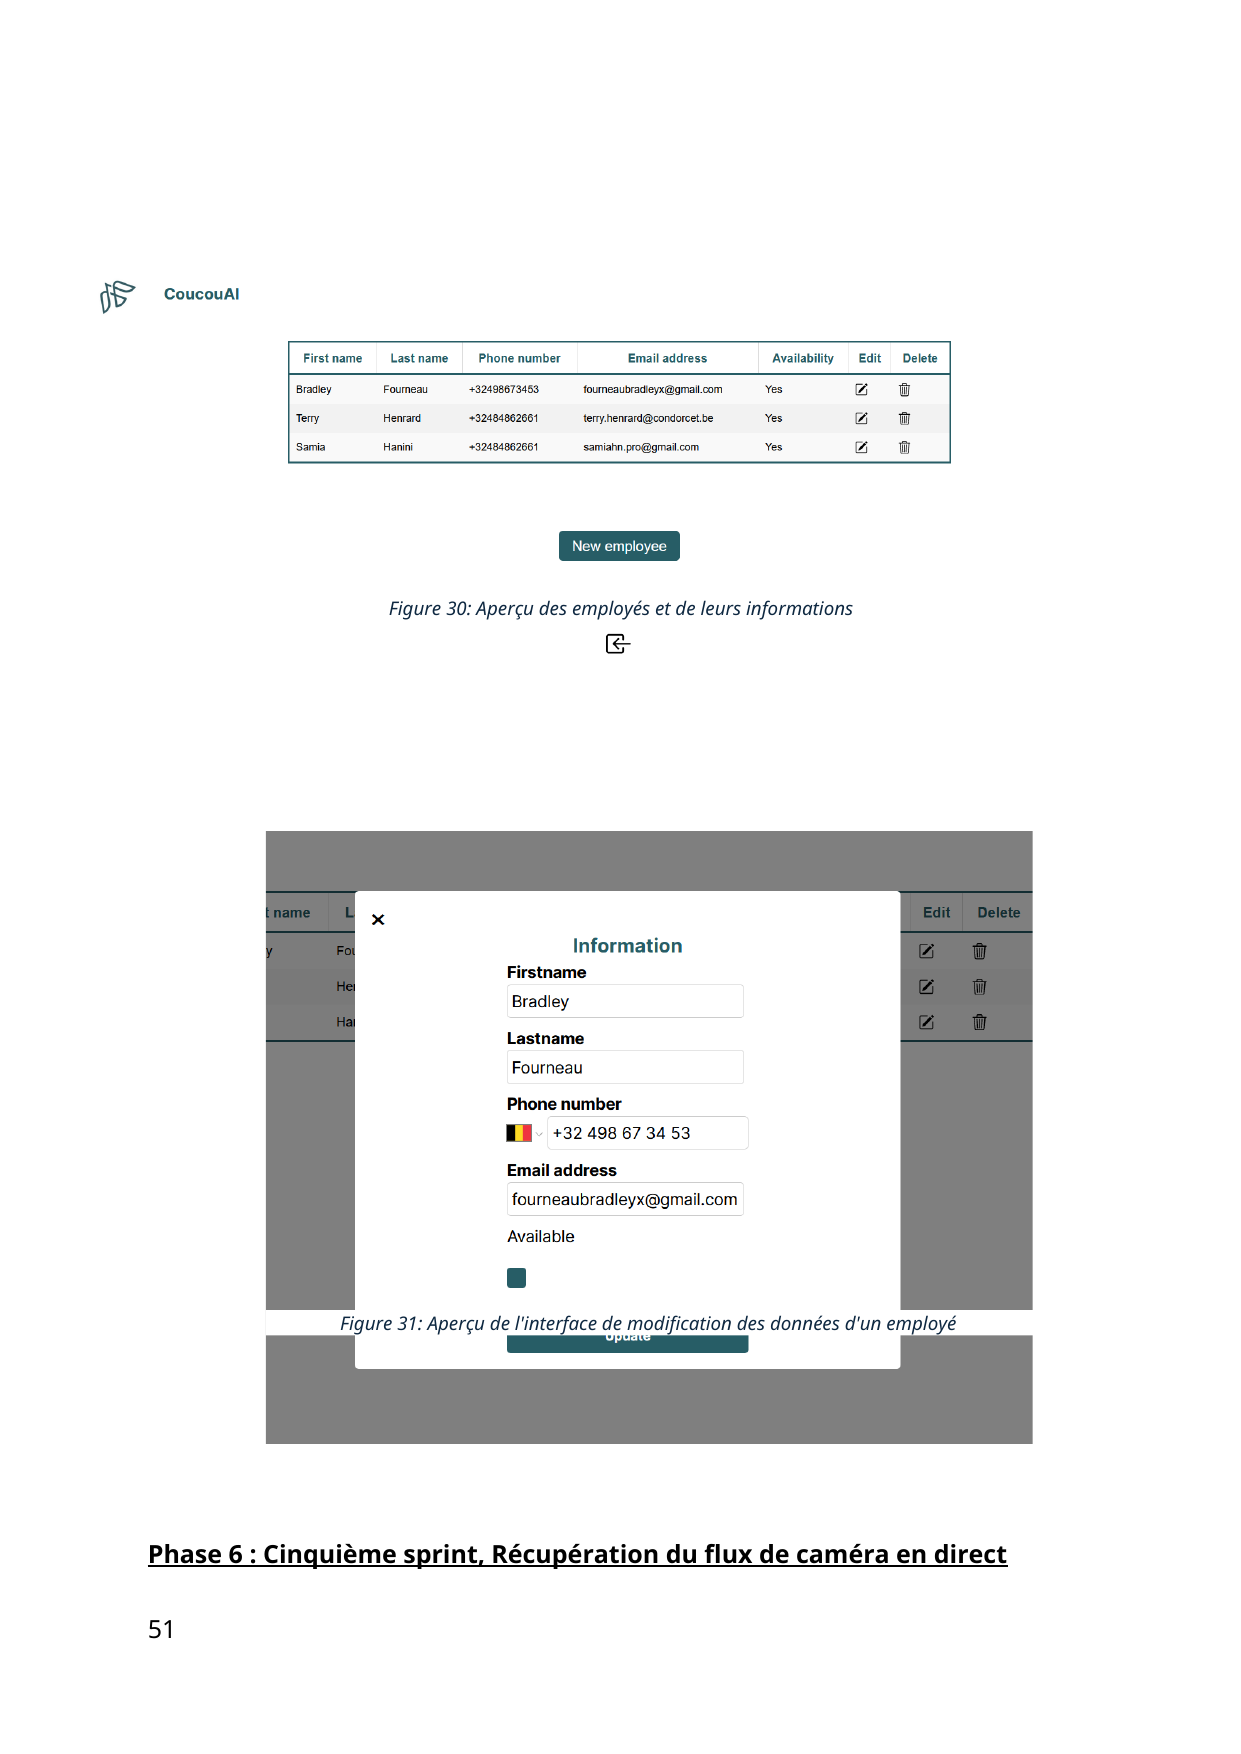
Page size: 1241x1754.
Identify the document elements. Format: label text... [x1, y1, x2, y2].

picture [90, 621, 1154, 676]
picture [265, 1336, 1033, 1444]
picture [90, 262, 1154, 594]
picture [265, 831, 1033, 1310]
text Phase 6 : Cinquième sprint, Récupération du flux de caméra en direct [148, 1536, 1093, 1571]
